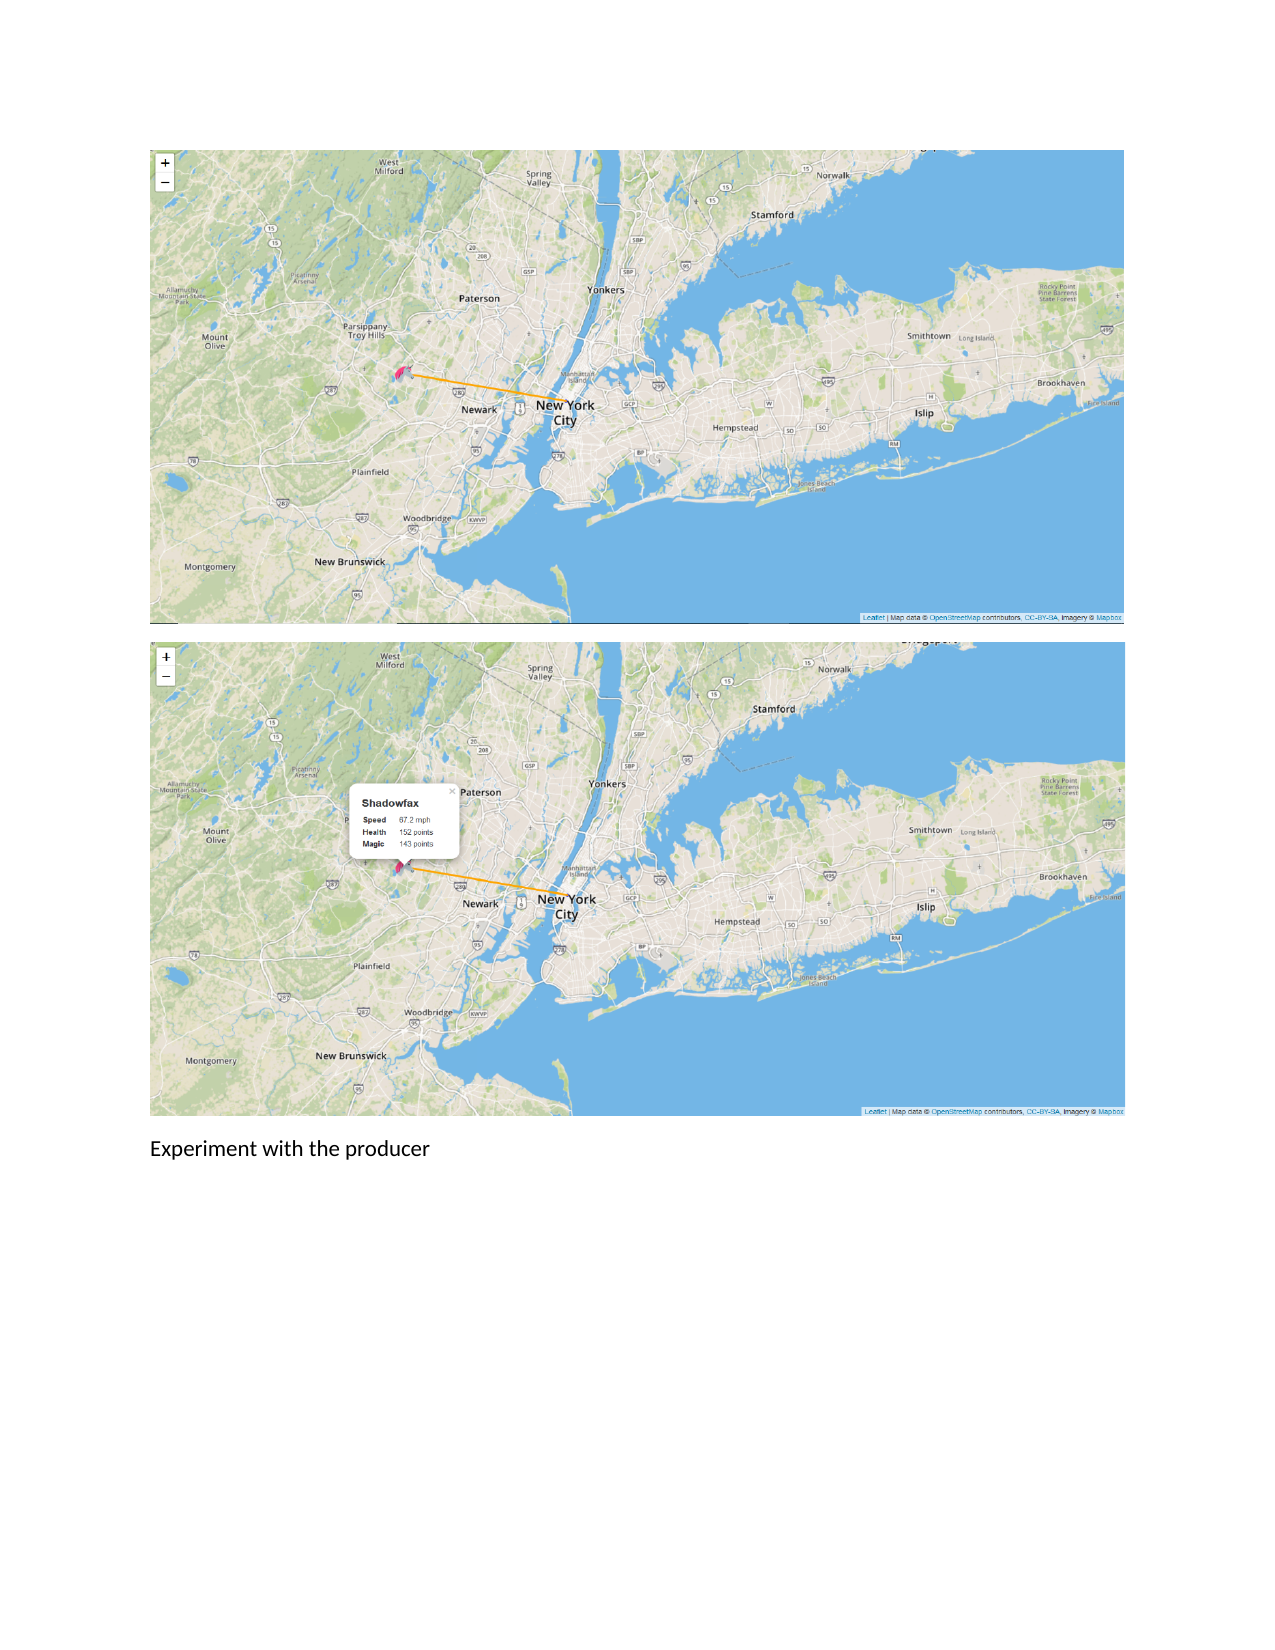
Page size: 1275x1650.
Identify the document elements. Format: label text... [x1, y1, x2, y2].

text Experiment with the producer [150, 1134, 1125, 1163]
picture [150, 150, 1124, 624]
picture [150, 642, 1125, 1116]
